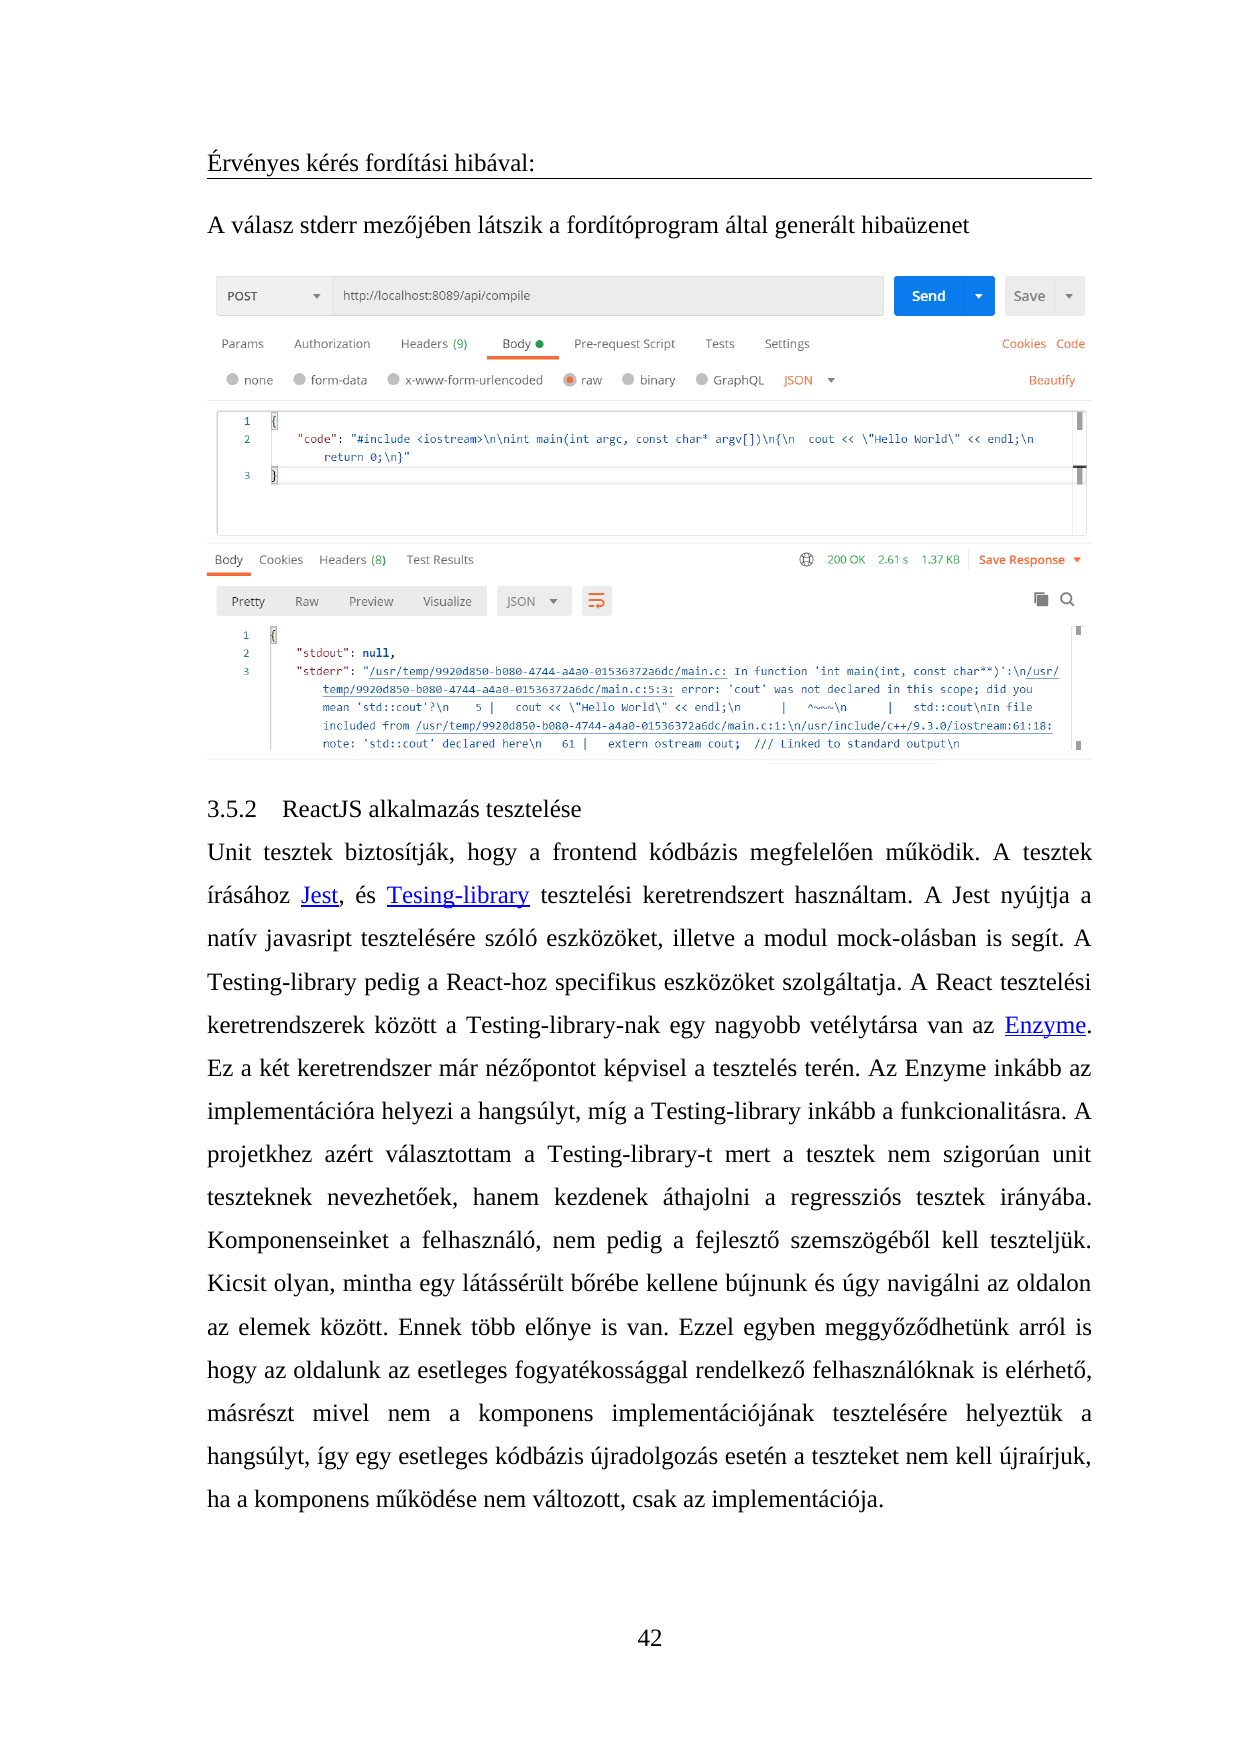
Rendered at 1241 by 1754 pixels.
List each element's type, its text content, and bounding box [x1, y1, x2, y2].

picture [206, 270, 1093, 764]
text Érvényes kérés fordítási hibával: [207, 148, 1092, 178]
text Unit tesztek biztosítják, hogy a frontend kódbázis megfelelően működik. A tesztek írásához Jest, és Tesing-library tesztelési keretrendszert használtam. A Jest nyújtja a natív javasript tesztelésére szóló eszközöket, illetve a modul mock-olásban is segít. A Testing-library pedig a React-hoz specifikus eszközöket szolgáltatja. A React tesztelési keretrendszerek között a Testing-library-nak egy nagyobb vetélytársa van az Enzyme. Ez a két keretrendszer már nézőpontot képvisel a tesztelés terén. Az Enzyme inkább az implementációra helyezi a hangsúlyt, míg a Testing-library inkább a funkcionalitásra. A projetkhez azért választottam a Testing-library-t mert a tesztek nem szigorúan unit teszteknek nevezhetőek, hanem kezdenek áthajolni a regressziós tesztek irányába. Komponenseinket a felhasználó, nem pedig a fejlesztő szemszögéből kell teszteljük. Kicsit olyan, mintha egy látássérült bőrébe kellene bújnunk és úgy navigálni az oldalon az elemek között. Ennek több előnye is van. Ezzel egyben meggyőződhetünk arról is hogy az oldalunk az esetleges fogyatékossággal rendelkező felhasználóknak is elérhető, másrészt mivel nem a komponens implementációjának tesztelésére helyeztük a hangsúlyt, így egy esetleges kódbázis újradolgozás esetén a teszteket nem kell újraírjuk, ha a komponens működése nem változott, csak az implementációja. [207, 837, 1092, 1513]
subtitle ReactJS alkalmazás tesztelése [207, 794, 1092, 823]
text A válasz stderr mezőjében látszik a fordítóprogram által generált hibaüzenet [207, 211, 1092, 239]
